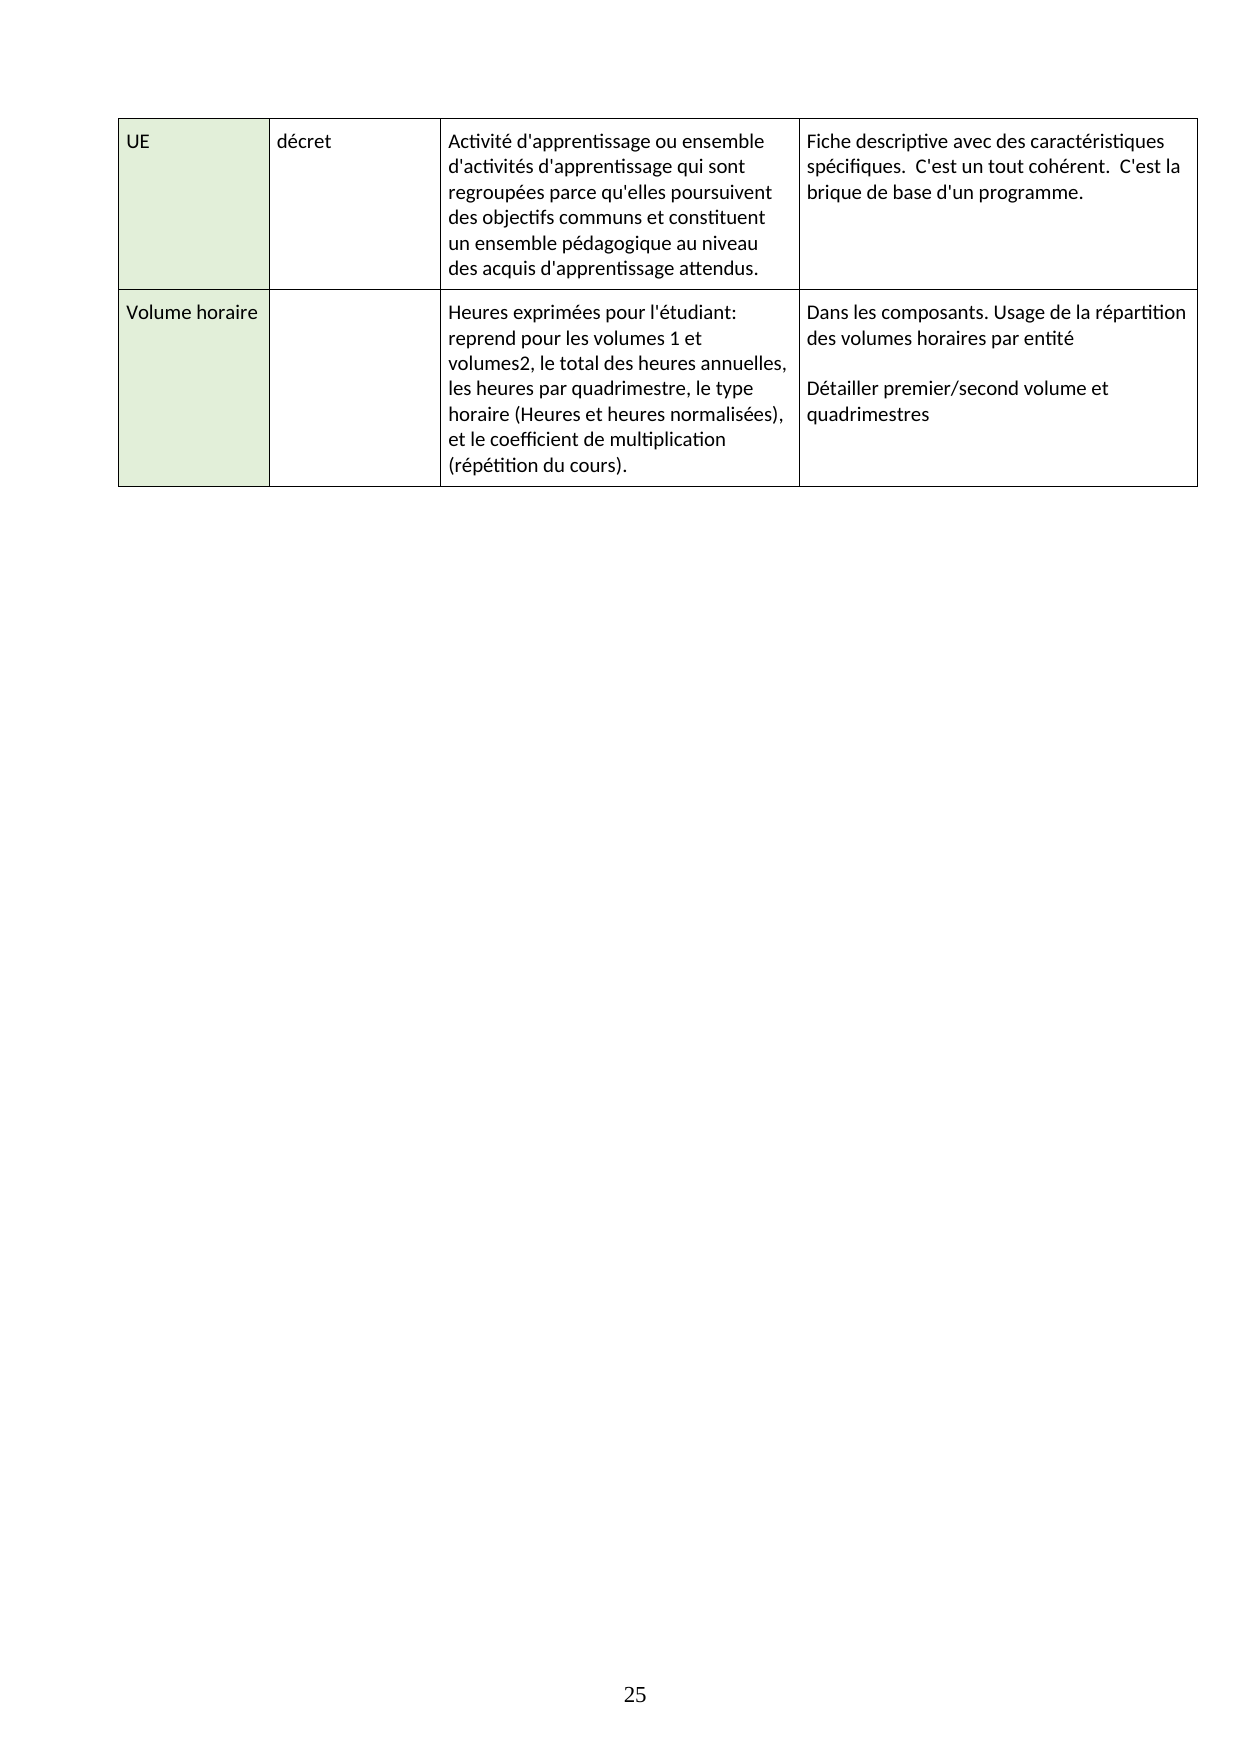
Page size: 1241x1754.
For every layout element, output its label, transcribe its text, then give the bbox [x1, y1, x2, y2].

table_cell Activité d'apprentissage ou ensemble d'activités d'apprentissage qui sont regroupées parce qu'elles poursuivent des objectifs communs et constituent un ensemble pédagogique au niveau des acquis d'apprentissage attendus. [441, 119, 799, 289]
table_cell [270, 290, 440, 486]
table_cell UE [119, 119, 269, 289]
table_cell Fiche descriptive avec des caractéristiques spécifiques. C'est un tout cohérent. C'est la brique de base d'un programme. [800, 119, 1197, 289]
table_cell Dans les composants. Usage de la répartition des volumes horaires par entité Détailler premier/second volume et quadrimestres [800, 290, 1197, 486]
table_cell décret [270, 119, 440, 289]
table_cell Heures exprimées pour l'étudiant: reprend pour les volumes 1 et volumes2, le total des heures annuelles, les heures par quadrimestre, le type horaire (Heures et heures normalisées), et le coefficient de multiplication (répétition du cours). [441, 290, 799, 486]
table_cell Volume horaire [119, 290, 269, 486]
